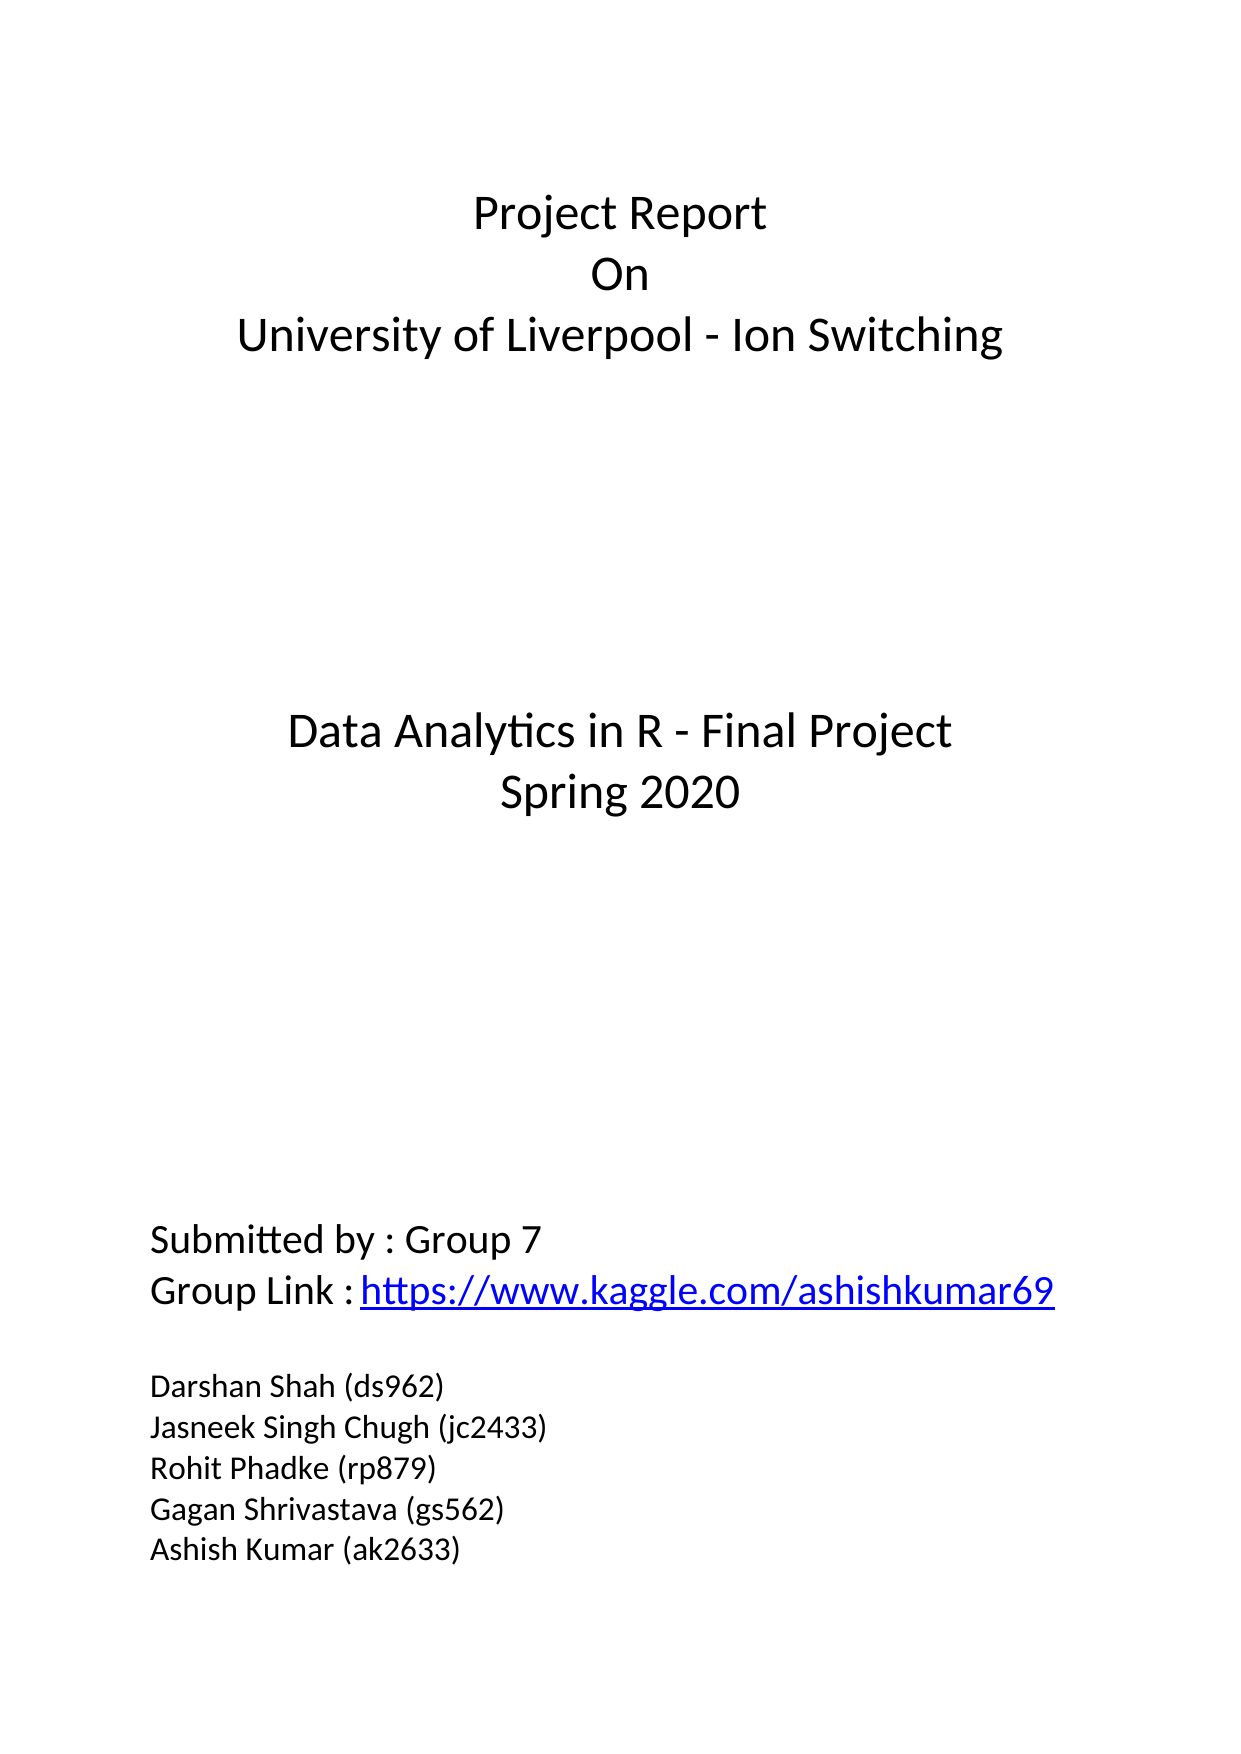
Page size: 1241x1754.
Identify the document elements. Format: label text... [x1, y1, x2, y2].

text Data Analytics in R - Final Project [150, 699, 1090, 760]
text Jasneek Singh Chugh (jc2433) [150, 1406, 1090, 1447]
text Submitted by : Group 7 [150, 1213, 1090, 1264]
text Gagan Shrivastava (gs562) [150, 1488, 1090, 1528]
text Ashish Kumar (ak2633) [150, 1528, 1090, 1569]
text Project Report [150, 181, 1090, 242]
text Spring 2020 [150, 760, 1090, 821]
text University of Liverpool - Ion Switching [150, 303, 1090, 364]
text Darshan Shah (ds962) [150, 1365, 1090, 1406]
text Group Link : https://www.kaggle.com/ashishkumar69 [150, 1264, 1090, 1314]
text On [150, 242, 1090, 303]
text Rohit Phadke (rp879) [150, 1447, 1090, 1488]
